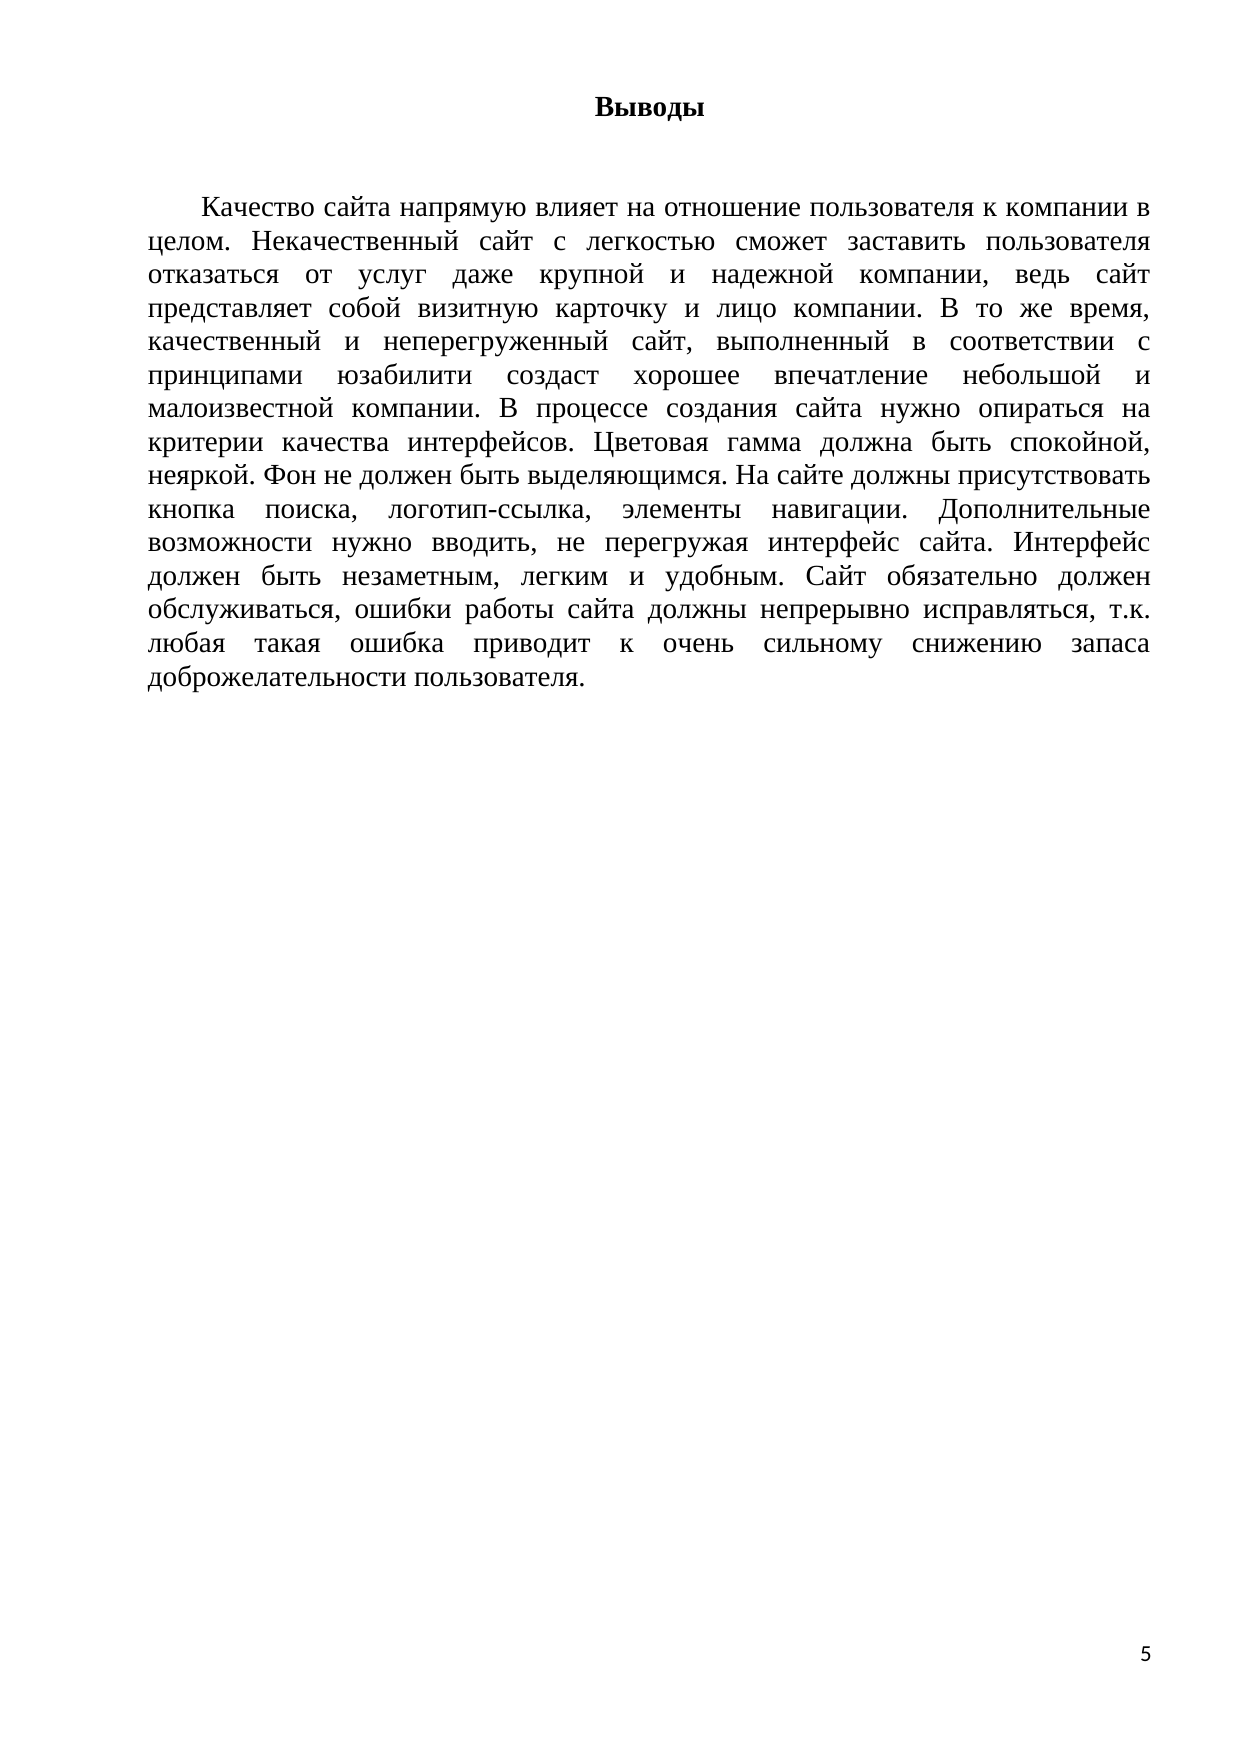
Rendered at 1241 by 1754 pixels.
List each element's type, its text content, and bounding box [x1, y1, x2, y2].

text Выводы [148, 89, 1152, 122]
text Качество сайта напрямую влияет на отношение пользователя к компании в целом. Некачественный сайт с легкостью сможет заставить пользователя отказаться от услуг даже крупной и надежной компании, ведь сайт представляет собой визитную карточку и лицо компании. В то же время, качественный и неперегруженный сайт, выполненный в соответствии с принципами юзабилити создаст хорошее впечатление небольшой и малоизвестной компании. В процессе создания сайта нужно опираться на критерии качества интерфейсов. Цветовая гамма должна быть спокойной, неяркой. Фон не должен быть выделяющимся. На сайте должны присутствовать кнопка поиска, логотип-ссылка, элементы навигации. Дополнительные возможности нужно вводить, не перегружая интерфейс сайта. Интерфейс должен быть незаметным, легким и удобным. Сайт обязательно должен обслуживаться, ошибки работы сайта должны непрерывно исправляться, т.к. любая такая ошибка приводит к очень сильному снижению запаса доброжелательности пользователя. [148, 189, 1152, 692]
